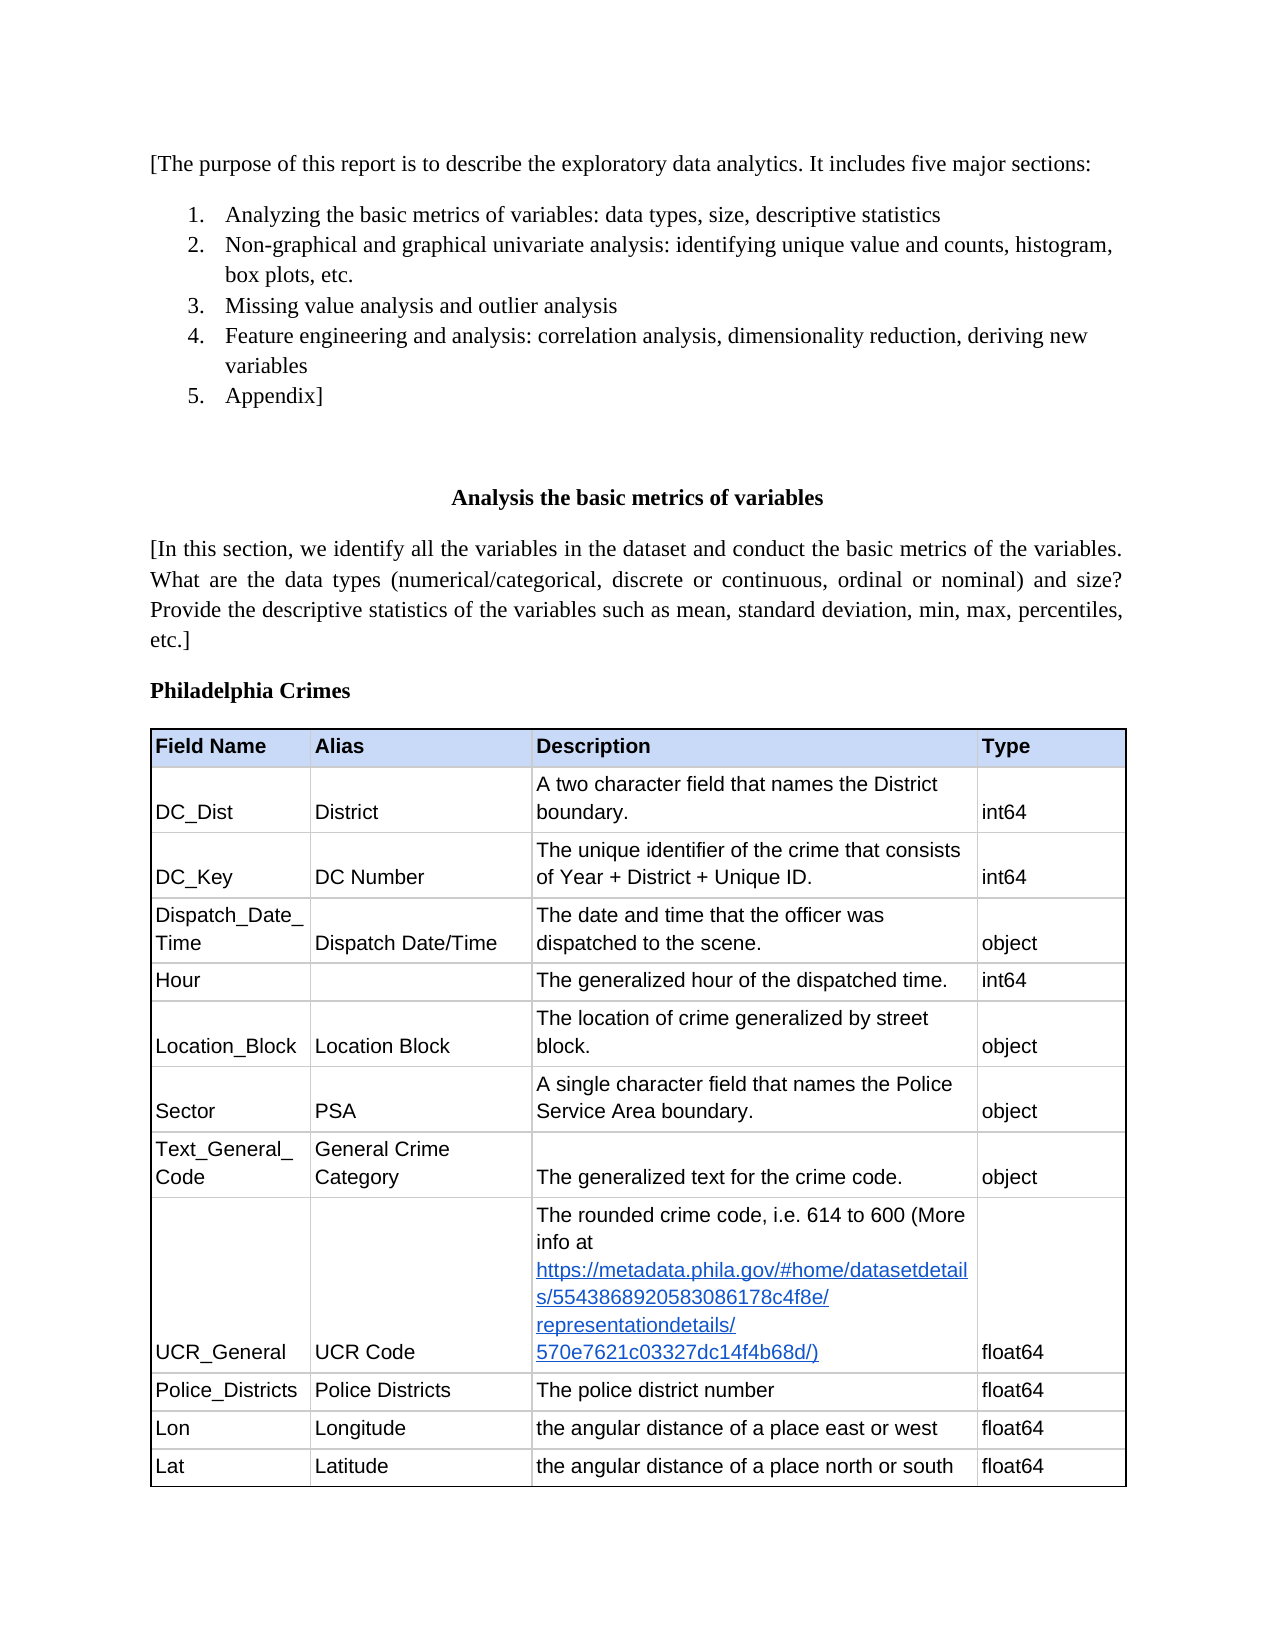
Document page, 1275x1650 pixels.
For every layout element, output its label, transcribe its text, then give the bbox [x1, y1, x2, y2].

table_cell Sector [152, 1067, 310, 1131]
table_cell object [978, 1002, 1125, 1066]
list Non-graphical and graphical univariate analysis: identifying unique value and counts, histogram, box plots, etc. [187, 231, 1125, 288]
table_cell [533, 1450, 977, 1486]
table_cell Location Block [311, 1002, 531, 1066]
table_cell Lon [152, 1412, 310, 1448]
table_cell Latitude [311, 1450, 531, 1486]
table_cell General Crime Category [311, 1133, 531, 1196]
table_cell float64 [978, 1374, 1125, 1410]
table_cell A single character field that names the Police Service Area boundary. [533, 1067, 977, 1131]
table_cell DC_Dist [152, 768, 310, 831]
table_cell int64 [978, 964, 1125, 1000]
table_cell float64 [978, 1450, 1125, 1486]
table_cell Dispatch Date/Time [311, 899, 531, 962]
table_header Alias [311, 730, 531, 766]
table_header Description [533, 730, 977, 766]
list Appendix] [187, 382, 1125, 409]
table_cell Lat [152, 1450, 310, 1486]
text [The purpose of this report is to describe the exploratory data analytics. It includes five major sections: [150, 150, 1125, 176]
text [In this section, we identify all the variables in the dataset and conduct the basic metrics of the variables. What are the data types (numerical/categorical, discrete or continuous, ordinal or nominal) and size? Provide the descriptive statistics of the variables such as mean, standard deviation, min, max, percentiles, etc.] [150, 535, 1125, 652]
table_cell [311, 964, 531, 1000]
table_cell int64 [978, 768, 1125, 831]
text Philadelphia Crimes [150, 677, 1125, 703]
table_cell int64 [978, 833, 1125, 897]
table_cell The date and time that the officer was dispatched to the scene. [533, 899, 977, 962]
table_cell UCR Code [311, 1198, 531, 1372]
table_cell District [311, 768, 531, 831]
table_cell Location_Block [152, 1002, 310, 1066]
table_cell The location of crime generalized by street block. [533, 1002, 977, 1066]
table_cell UCR_General [152, 1198, 310, 1372]
table_cell float64 [978, 1198, 1125, 1372]
table_cell float64 [978, 1412, 1125, 1448]
table_cell Police Districts [311, 1374, 531, 1410]
table_cell A two character field that names the District boundary. [533, 768, 977, 831]
table_cell The unique identifier of the crime that consists of Year + District + Unique ID. [533, 833, 977, 897]
table_header Type [978, 730, 1125, 766]
table_cell The generalized text for the crime code. [533, 1133, 977, 1196]
table_cell PSA [311, 1067, 531, 1131]
list Missing value analysis and outlier analysis [187, 292, 1125, 318]
table_cell object [978, 1133, 1125, 1196]
table_cell Dispatch_Date_Time [152, 899, 310, 962]
table_cell Text_General_Code [152, 1133, 310, 1196]
table_cell DC Number [311, 833, 531, 897]
table_cell DC_Key [152, 833, 310, 897]
table_header Field Name [152, 730, 310, 766]
table_cell Hour [152, 964, 310, 1000]
table_cell object [978, 1067, 1125, 1131]
list Feature engineering and analysis: correlation analysis, dimensionality reduction, deriving new variables [187, 322, 1125, 378]
table_cell The generalized hour of the dispatched time. [533, 964, 977, 1000]
table_cell The police district number [533, 1374, 977, 1410]
list Analyzing the basic metrics of variables: data types, size, descriptive statistics [187, 201, 1125, 227]
table_cell the angular distance of a place east or west [533, 1412, 977, 1448]
table_cell object [978, 899, 1125, 962]
table_cell Longitude [311, 1412, 531, 1448]
text Analysis the basic metrics of variables [150, 484, 1125, 511]
table_cell The rounded crime code, i.e. 614 to 600 (More info at https://metadata.phila.gov/#home/datasetdetails/5543868920583086178c4f8e/representationdetails/570e7621c03327dc14f4b68d/) [533, 1198, 977, 1372]
table_cell Police_Districts [152, 1374, 310, 1410]
